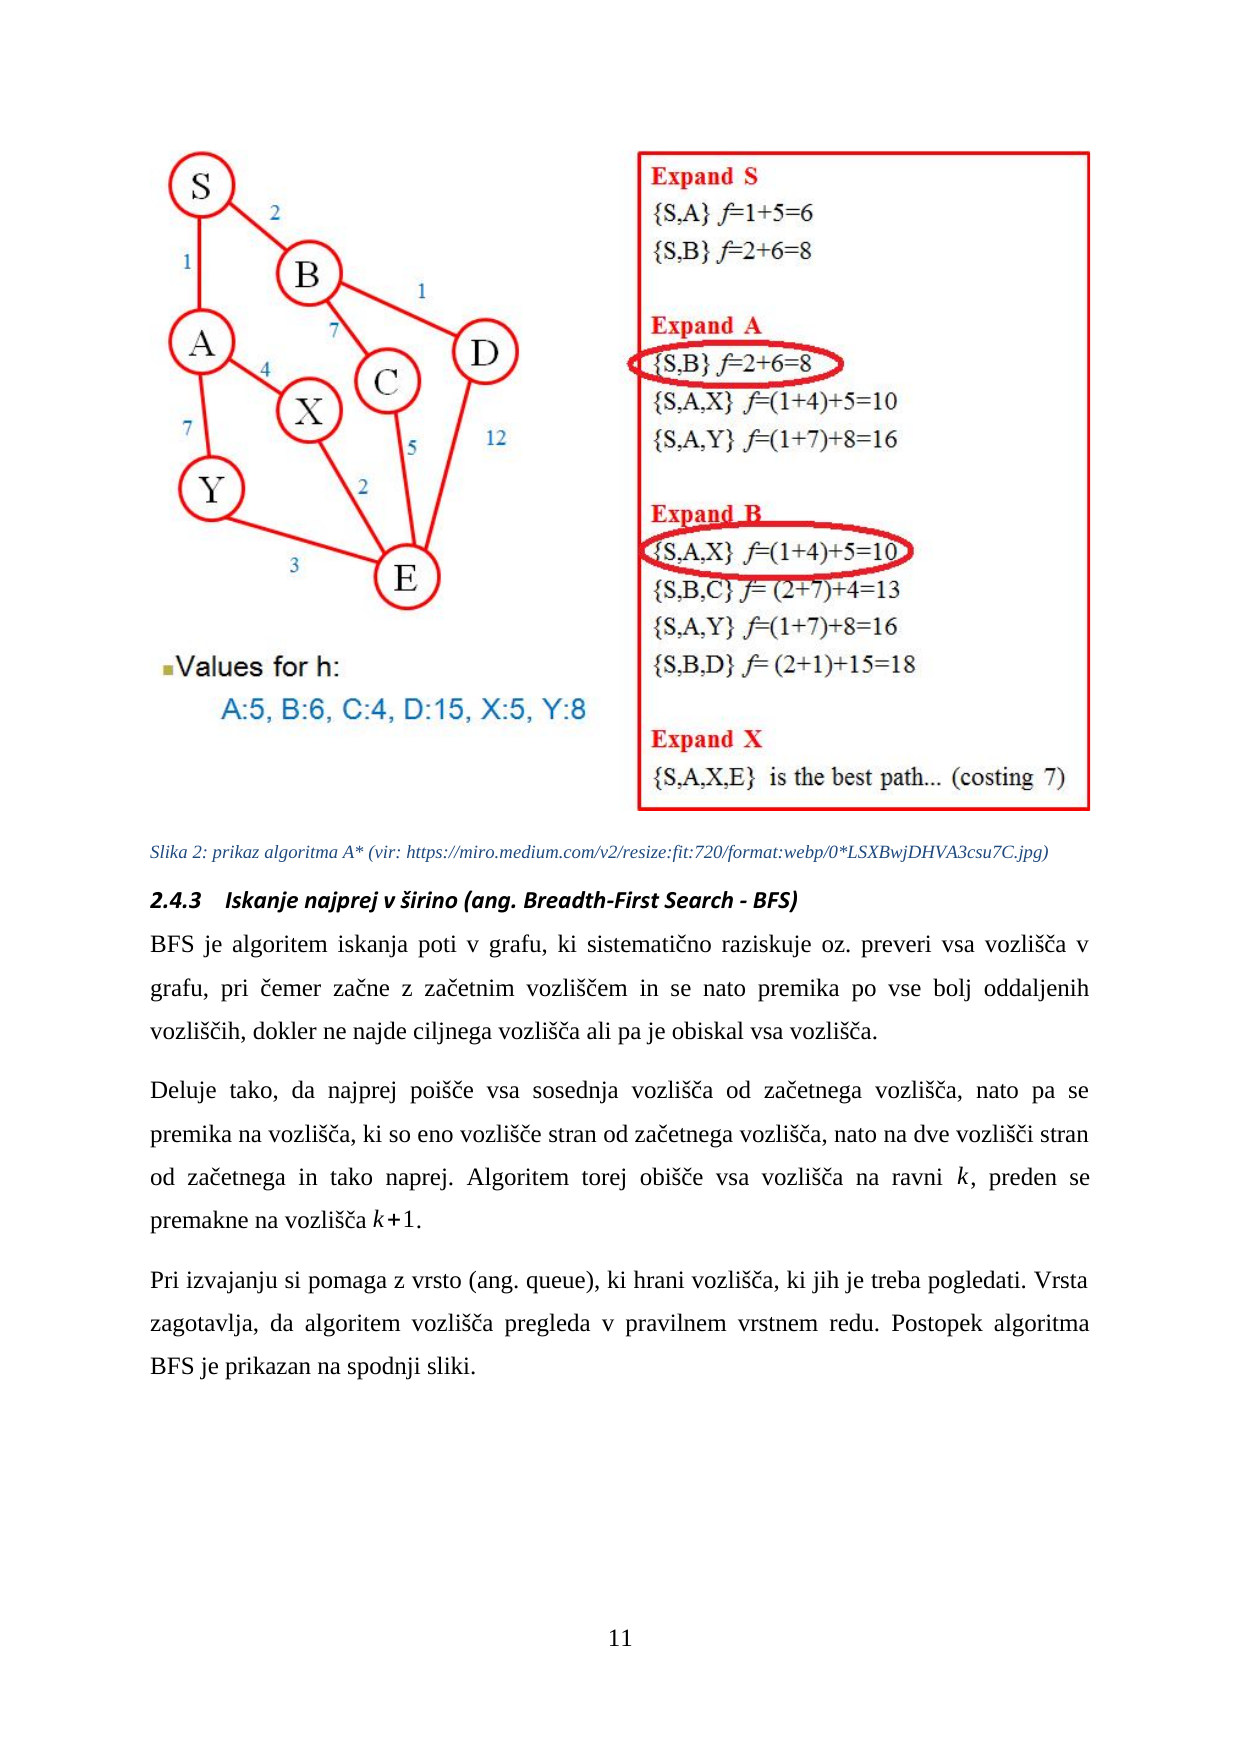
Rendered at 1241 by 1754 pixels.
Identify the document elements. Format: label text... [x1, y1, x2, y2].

text Slika 2: prikaz algoritma A* (vir: https://miro.medium.com/v2/resize:fit:720/format:webp/0*LSXBwjDHVA3csu7C.jpg) [150, 841, 1090, 863]
subtitle Iskanje najprej v širino (ang. Breadth-First Search - BFS) [150, 884, 1090, 914]
text Pri izvajanju si pomaga z vrsto (ang. queue), ki hrani vozlišča, ki jih je treba pogledati. Vrsta zagotavlja, da algoritem vozlišča pregleda v pravilnem vrstnem redu. Postopek algoritma BFS je prikazan na spodnji sliki. [150, 1265, 1090, 1380]
picture [150, 150, 1091, 811]
text BFS je algoritem iskanja poti v grafu, ki sistematično raziskuje oz. preveri vsa vozlišča v grafu, pri čemer začne z začetnim vozliščem in se nato premika po vse bolj oddaljenih vozliščih, dokler ne najde ciljnega vozlišča ali pa je obiskal vsa vozlišča. [150, 929, 1090, 1044]
text Deluje tako, da najprej poišče vsa sosednja vozlišča od začetnega vozlišča, nato pa se premika na vozlišča, ki so eno vozlišče stran od začetnega vozlišča, nato na dve vozlišči stran od začetnega in tako naprej. Algoritem torej obišče vsa vozlišča na ravni , preden se premakne na vozlišča . [150, 1076, 1090, 1234]
